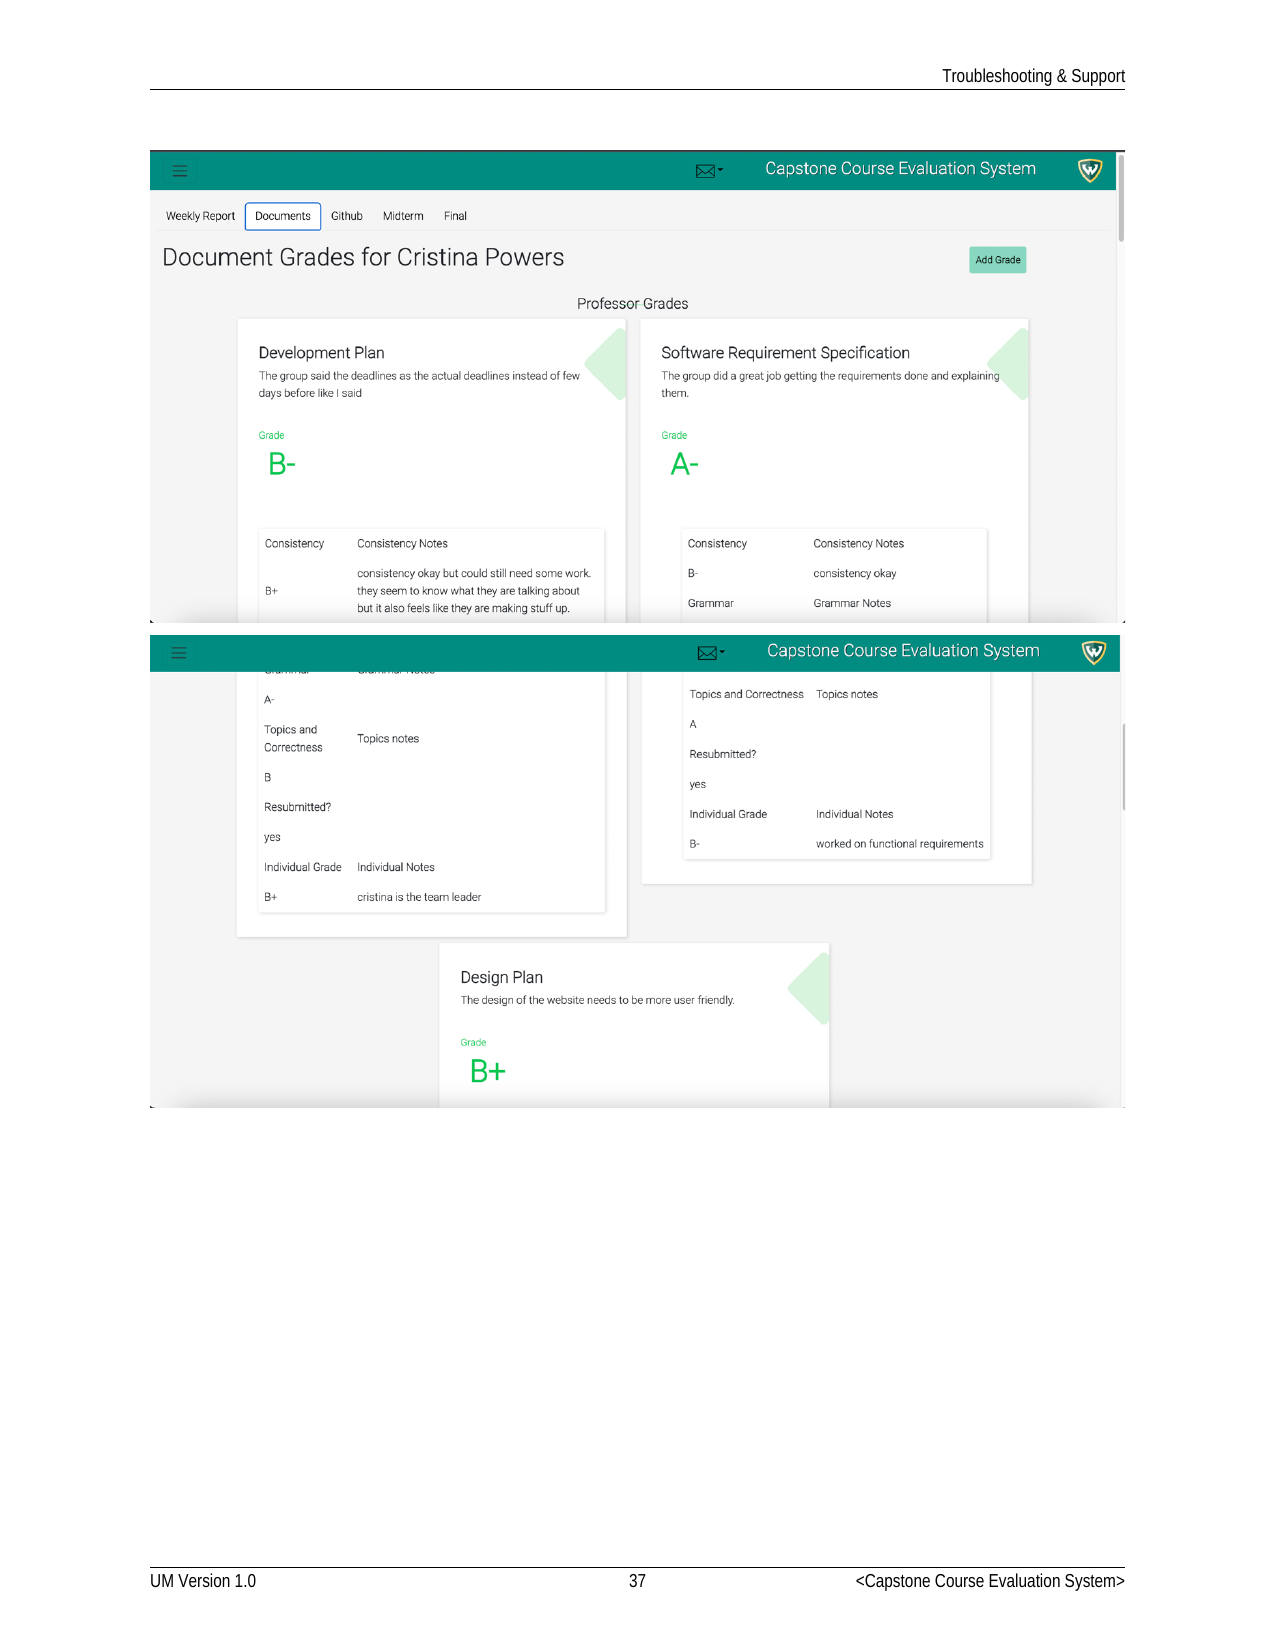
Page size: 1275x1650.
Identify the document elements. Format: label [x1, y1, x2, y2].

picture [150, 635, 1125, 1108]
picture [150, 150, 1125, 623]
